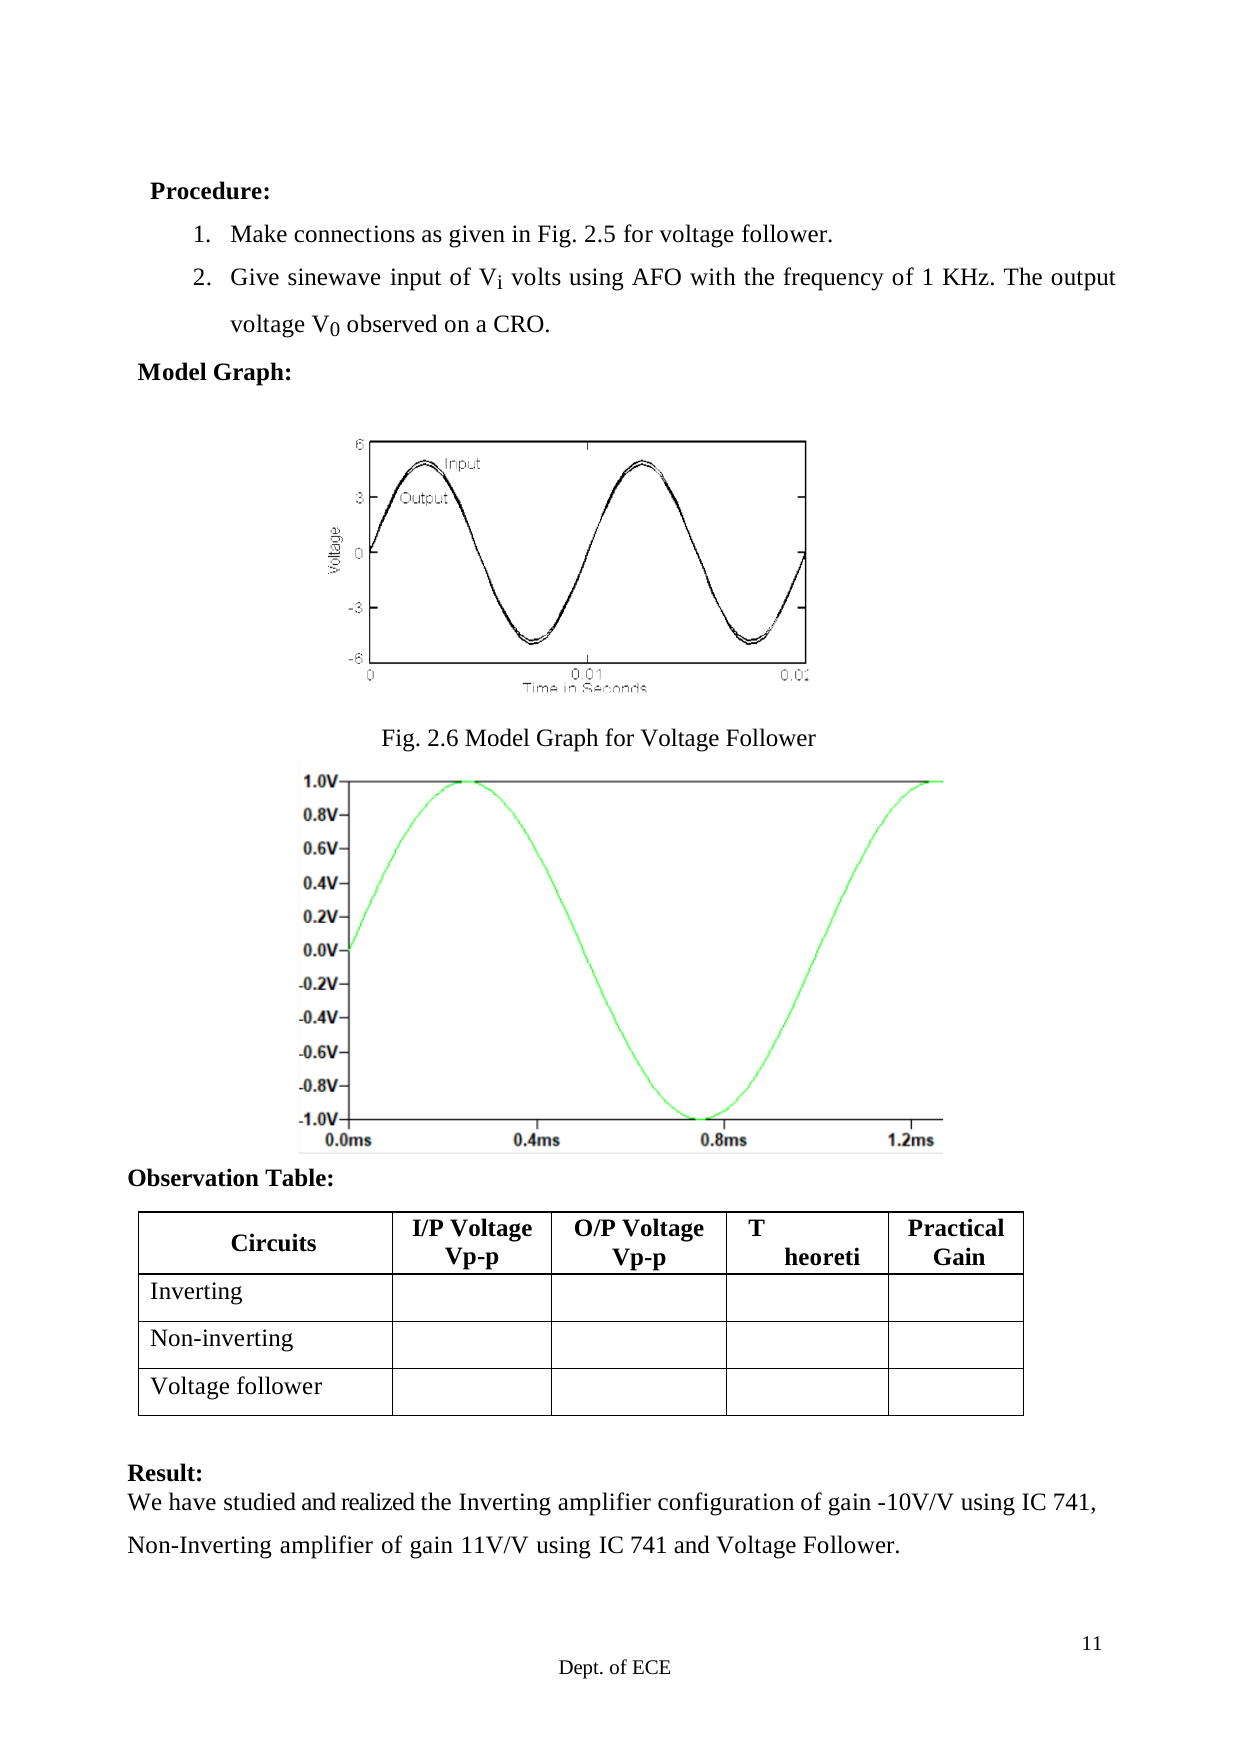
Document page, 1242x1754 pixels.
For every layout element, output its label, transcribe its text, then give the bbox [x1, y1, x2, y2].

table_cell [393, 1275, 551, 1321]
table_cell [552, 1322, 726, 1368]
table_cell [552, 1275, 726, 1321]
picture [327, 438, 808, 692]
table_cell [552, 1369, 726, 1415]
table_cell [393, 1369, 551, 1415]
table_header Circuits [139, 1213, 392, 1273]
text Procedure: [150, 176, 1102, 205]
text We have studied and realized the Inverting amplifier configuration of gain -10V/V using IC 741, Non-Inverting amplifier of gain 11V/V using IC 741 and Voltage Follower. [127, 1487, 1102, 1559]
text Result: [127, 1458, 1102, 1487]
table_cell Voltage follower [139, 1369, 392, 1415]
text Model Graph: [137, 357, 1102, 385]
table_cell [727, 1322, 888, 1368]
list Give sinewave input of Vi volts using AFO with the frequency of 1 KHz. The output voltage V0 observed on a CRO. [193, 262, 1116, 341]
list Make connections as given in Fig. 2.5 for voltage follower. [193, 219, 1116, 248]
table_cell [727, 1275, 888, 1321]
table_cell [889, 1275, 1023, 1321]
table_cell Inverting [139, 1275, 392, 1321]
table_header Theoretical Gain [727, 1213, 888, 1273]
table_cell Non-inverting [139, 1322, 392, 1368]
table_header I/P Voltage Vp-p [393, 1213, 551, 1273]
table_cell [889, 1369, 1023, 1415]
text Observation Table: [127, 1169, 1102, 1190]
table_cell [727, 1369, 888, 1415]
table_header O/P Voltage Vp-p [552, 1213, 726, 1273]
table_cell [889, 1322, 1023, 1368]
table_header Practical Gain [889, 1213, 1023, 1273]
text Fig. 2.6 Model Graph for Voltage Follower [200, 723, 1102, 752]
picture [298, 761, 944, 1155]
table_cell [393, 1322, 551, 1368]
